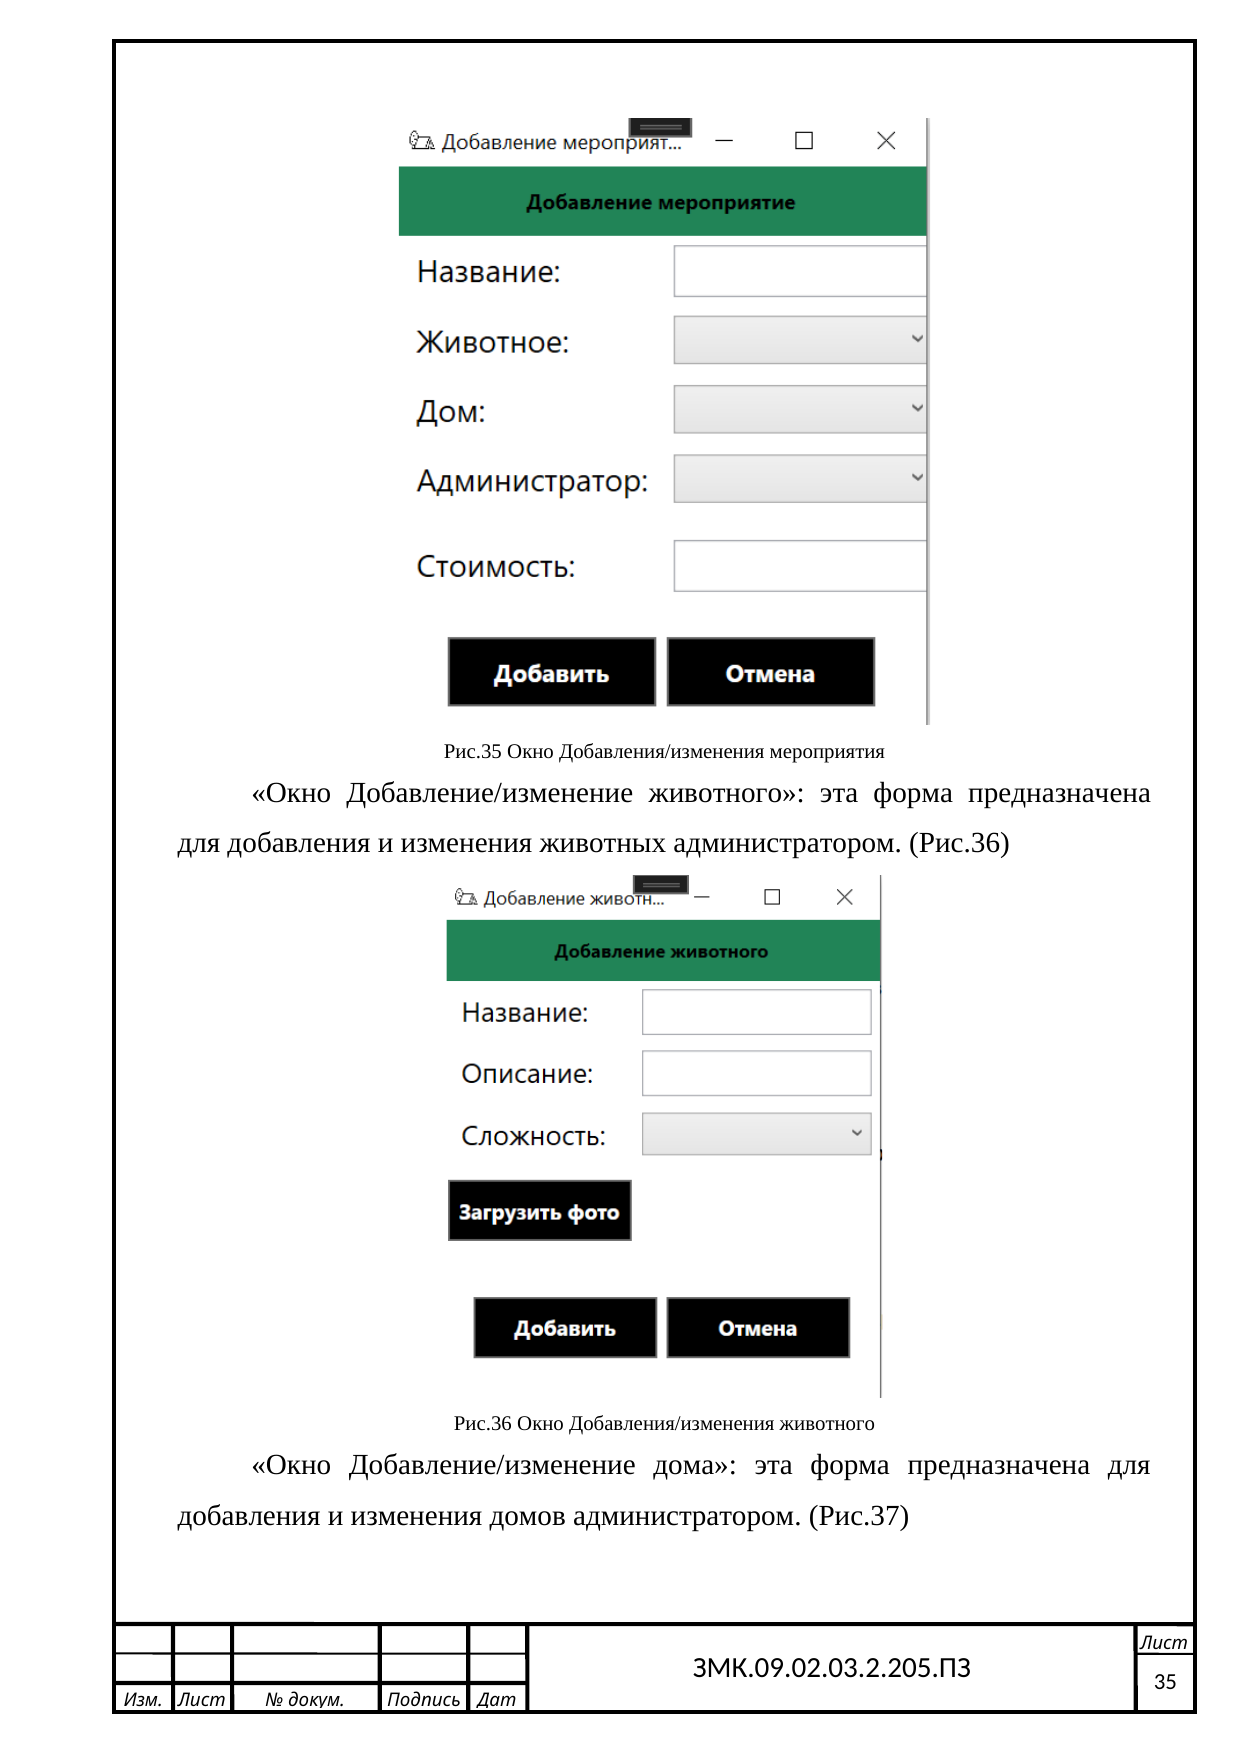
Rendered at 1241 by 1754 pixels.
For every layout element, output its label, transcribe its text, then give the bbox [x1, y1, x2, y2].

text «Окно Добавление/изменение дома»: эта форма предназначена для добавления и изменения домов администратором. (Рис.37) [177, 1447, 1152, 1531]
text Рис.35 Окно Добавления/изменения мероприятия [177, 739, 1152, 763]
picture [398, 118, 931, 725]
picture [446, 875, 883, 1398]
text Рис.36 Окно Добавления/изменения животного [177, 1411, 1152, 1435]
text «Окно Добавление/изменение животного»: эта форма предназначена для добавления и изменения животных администратором. (Рис.36) [177, 775, 1152, 858]
